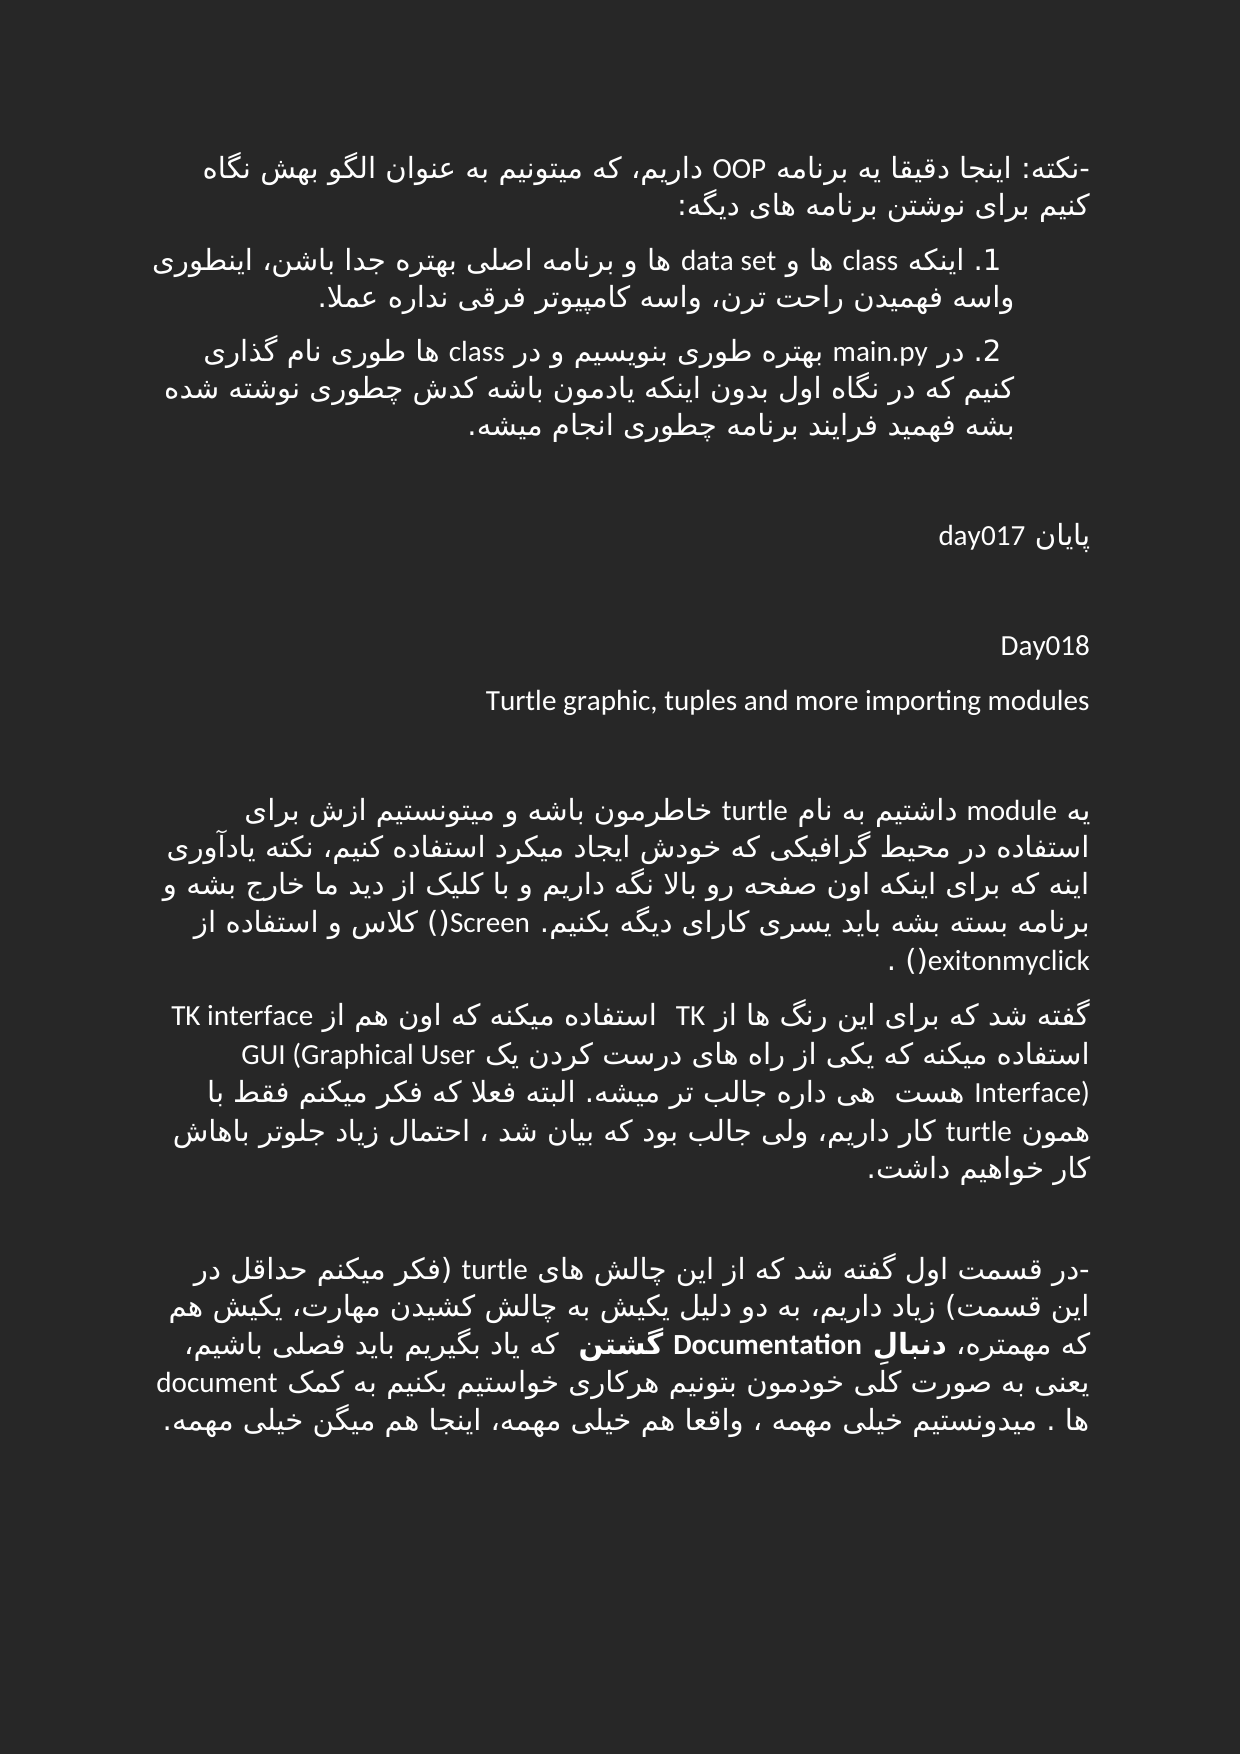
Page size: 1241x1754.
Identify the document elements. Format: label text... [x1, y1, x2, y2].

text پایان day017 [150, 517, 1090, 552]
text -نکته: اینجا دقیقا یه برنامه OOP داریم، که میتونیم به عنوان الگو بهش نگاه کنیم برای نوشتن برنامه های دیگه: [150, 150, 1090, 222]
text -در قسمت اول گفته شد که از این چالش های turtle (فکر میکنم حداقل در این قسمت) زیاد داریم، به دو دلیل یکیش به چالش کشیدن مهارت، یکیش هم که مهمتره، دنبالِ Documentation گشتن که یاد بگیریم باید فصلی باشیم، یعنی به صورت کلی خودمون بتونیم هرکاری خواستیم بکنیم به کمک document ها . میدونستیم خیلی مهمه ، واقعا هم خیلی مهمه، اینجا هم میگن خیلی مهمه. [150, 1251, 1090, 1437]
text گفته شد که برای این رنگ ها از TK استفاده میکنه که اون هم از TK interface استفاده میکنه که یکی از راه های درست کردن یک GUI (Graphical User Interface) هست هی داره جالب تر میشه. البته فعلا که فکر میکنم فقط با همون turtle کار داریم، ولی جالب بود که بیان شد ، احتمال زیاد جلوتر باهاش کار خواهیم داشت. [150, 997, 1090, 1185]
text Turtle graphic, tuples and more importing modules [150, 682, 1090, 718]
text Day018 [150, 627, 1090, 663]
text 2. در main.py بهتره طوری بنویسیم و در class ها طوری نام گذاری کنیم که در نگاه اول بدون اینکه یادمون باشه کدش چطوری نوشته شده بشه فهمید فرایند برنامه چطوری انجام میشه. [150, 333, 1015, 442]
text 1. اینکه class ها و data set ها و برنامه اصلی بهتره جدا باشن، اینطوری واسه فهمیدن راحت ترن، واسه کامپیوتر فرقی نداره عملا. [150, 242, 1015, 314]
text یه module داشتیم به نام turtle خاطرمون باشه و میتونستیم ازش برای استفاده در محیط گرافیکی که خودش ایجاد میکرد استفاده کنیم، نکته یادآوری اینه که برای اینکه اون صفحه رو بالا نگه داریم و با کلیک از دید ما خارج بشه و برنامه بسته بشه باید یسری کارای دیگه بکنیم. Screen() کلاس و استفاده از exitonmyclick() . [150, 792, 1090, 978]
